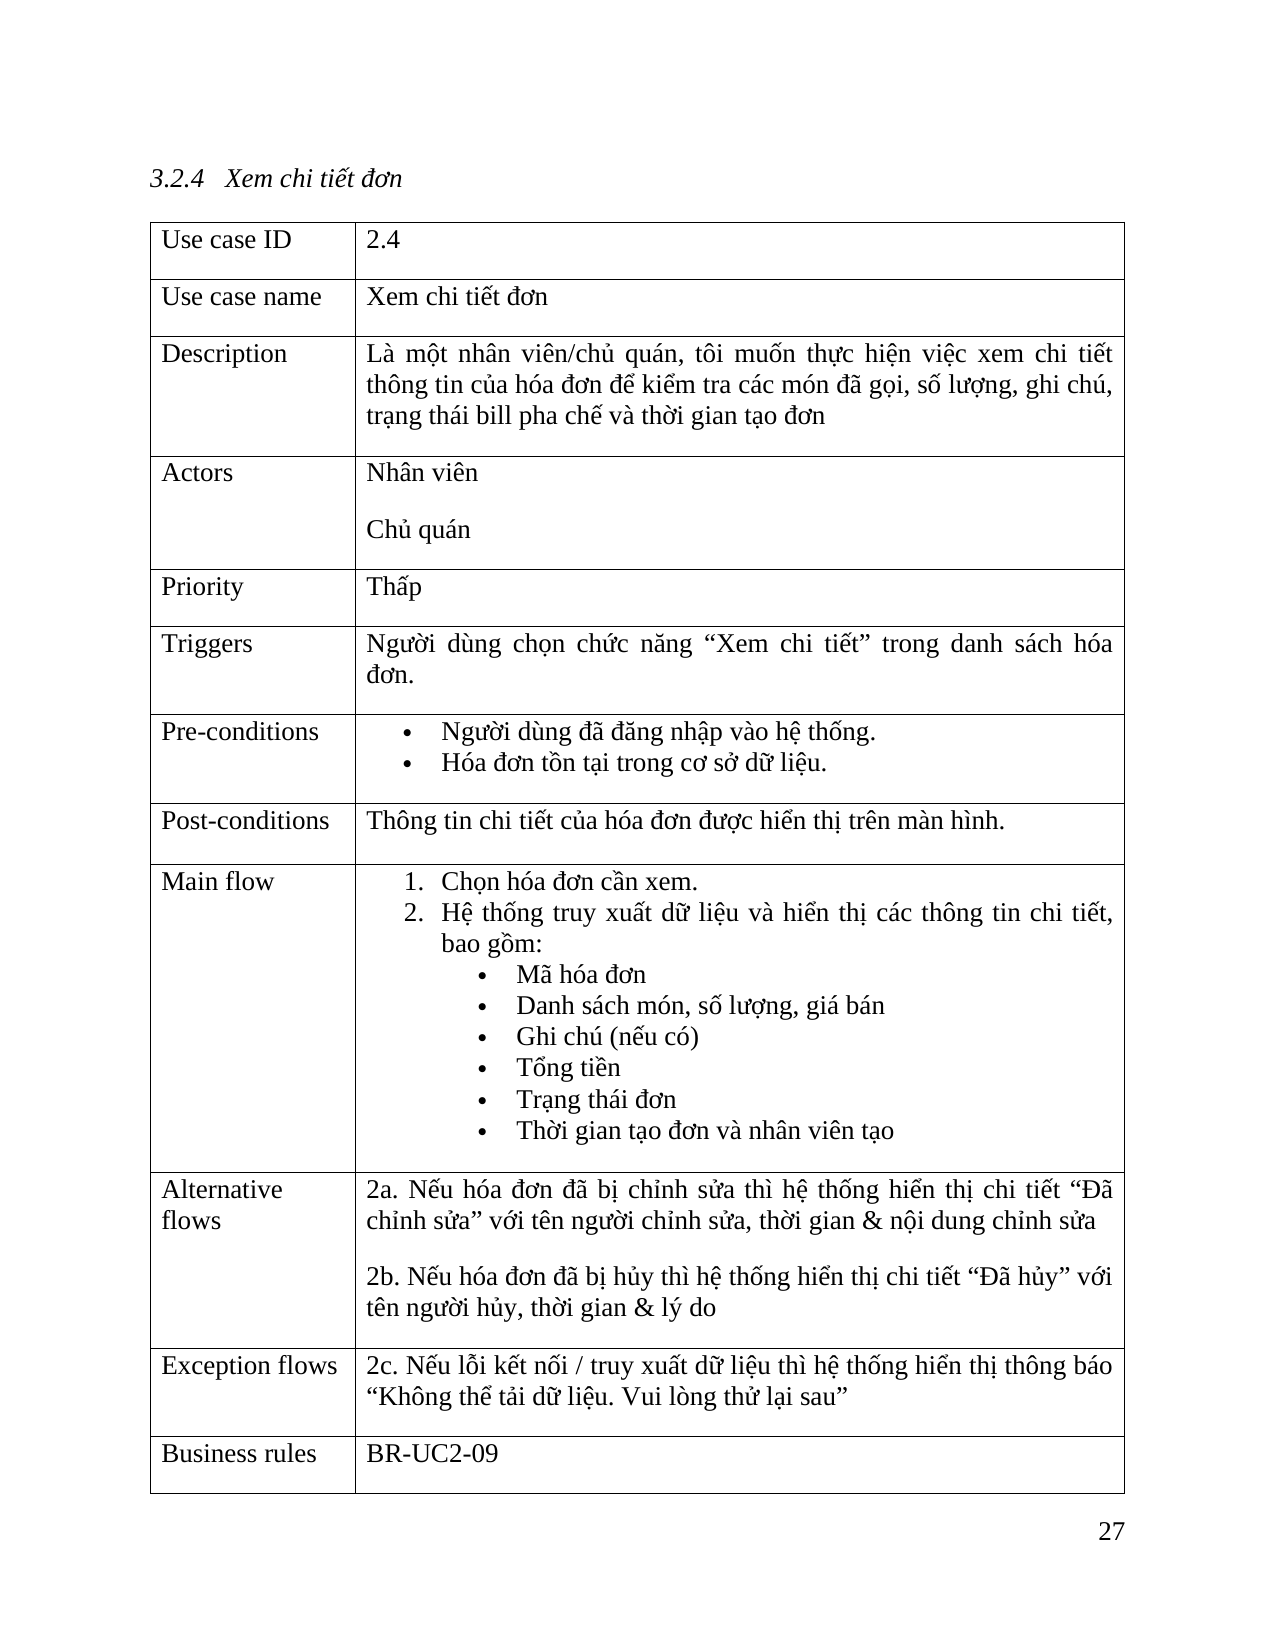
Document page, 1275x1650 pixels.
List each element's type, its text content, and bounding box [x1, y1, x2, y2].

table_cell Người dùng chọn chức năng “Xem chi tiết” trong danh sách hóa đơn. [356, 627, 1124, 714]
table_cell Description [151, 337, 355, 456]
table_cell Thấp [356, 570, 1124, 626]
table_cell Business rules [151, 1437, 355, 1493]
table_cell Thông tin chi tiết của hóa đơn được hiển thị trên màn hình. [356, 804, 1124, 864]
table_cell Pre-conditions [151, 715, 355, 803]
table_cell Alternative flows [151, 1173, 355, 1348]
table_cell Exception flows [151, 1349, 355, 1436]
table_cell BR-UC2-09 [356, 1437, 1124, 1493]
table_cell Chọn hóa đơn cần xem. Hệ thống truy xuất dữ liệu và hiển thị các thông tin chi tiết, bao gồm: Mã hóa đơn Danh sách món, số lượng, giá bán Ghi chú (nếu có) Tổng tiền Trạng thái đơn Thời gian tạo đơn và nhân viên tạo [356, 865, 1124, 1172]
table_cell Là một nhân viên/chủ quán, tôi muốn thực hiện việc xem chi tiết thông tin của hóa đơn để kiểm tra các món đã gọi, số lượng, ghi chú, trạng thái bill pha chế và thời gian tạo đơn [356, 337, 1124, 456]
table_cell Priority [151, 570, 355, 626]
table_cell Actors [151, 457, 355, 569]
subtitle Xem chi tiết đơn [150, 162, 1125, 194]
table_cell 2a. Nếu hóa đơn đã bị chỉnh sửa thì hệ thống hiển thị chi tiết “Đã chỉnh sửa” với tên người chỉnh sửa, thời gian & nội dung chỉnh sửa 2b. Nếu hóa đơn đã bị hủy thì hệ thống hiển thị chi tiết “Đã hủy” với tên người hủy, thời gian & lý do [356, 1173, 1124, 1348]
table_cell 2c. Nếu lỗi kết nối / truy xuất dữ liệu thì hệ thống hiển thị thông báo “Không thể tải dữ liệu. Vui lòng thử lại sau” [356, 1349, 1124, 1436]
table_header Use case ID [151, 223, 355, 279]
table_cell Xem chi tiết đơn [356, 280, 1124, 336]
table_header 2.4 [356, 223, 1124, 279]
table_cell Main flow [151, 865, 355, 1172]
table_cell Post-conditions [151, 804, 355, 864]
table_cell Người dùng đã đăng nhập vào hệ thống. Hóa đơn tồn tại trong cơ sở dữ liệu. [356, 715, 1124, 803]
table_cell Triggers [151, 627, 355, 714]
table_cell Nhân viên Chủ quán [356, 457, 1124, 569]
table_cell Use case name [151, 280, 355, 336]
